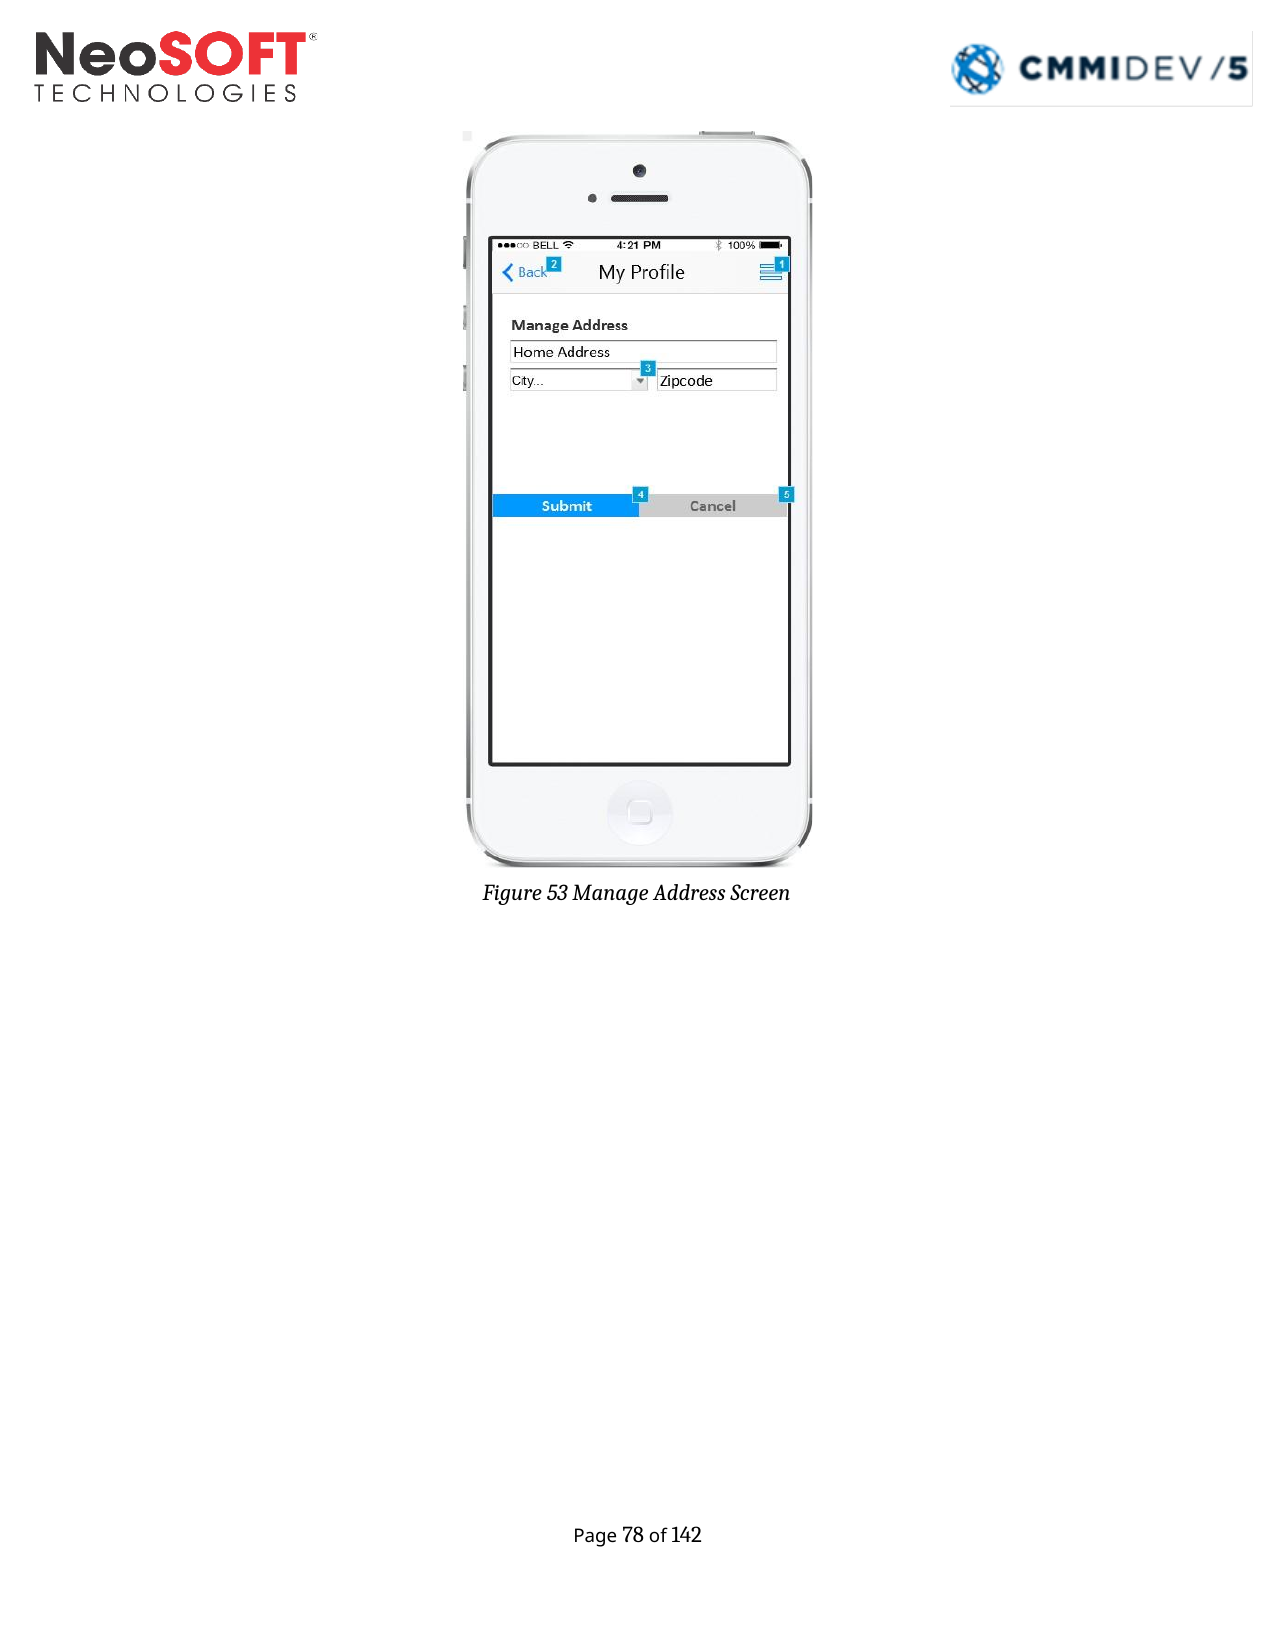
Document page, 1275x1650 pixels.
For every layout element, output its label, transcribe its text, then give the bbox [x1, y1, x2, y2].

picture [34, 31, 318, 102]
picture [462, 131, 813, 868]
text Figure 53 Manage Address Screen [150, 880, 1125, 906]
picture [950, 31, 1254, 108]
